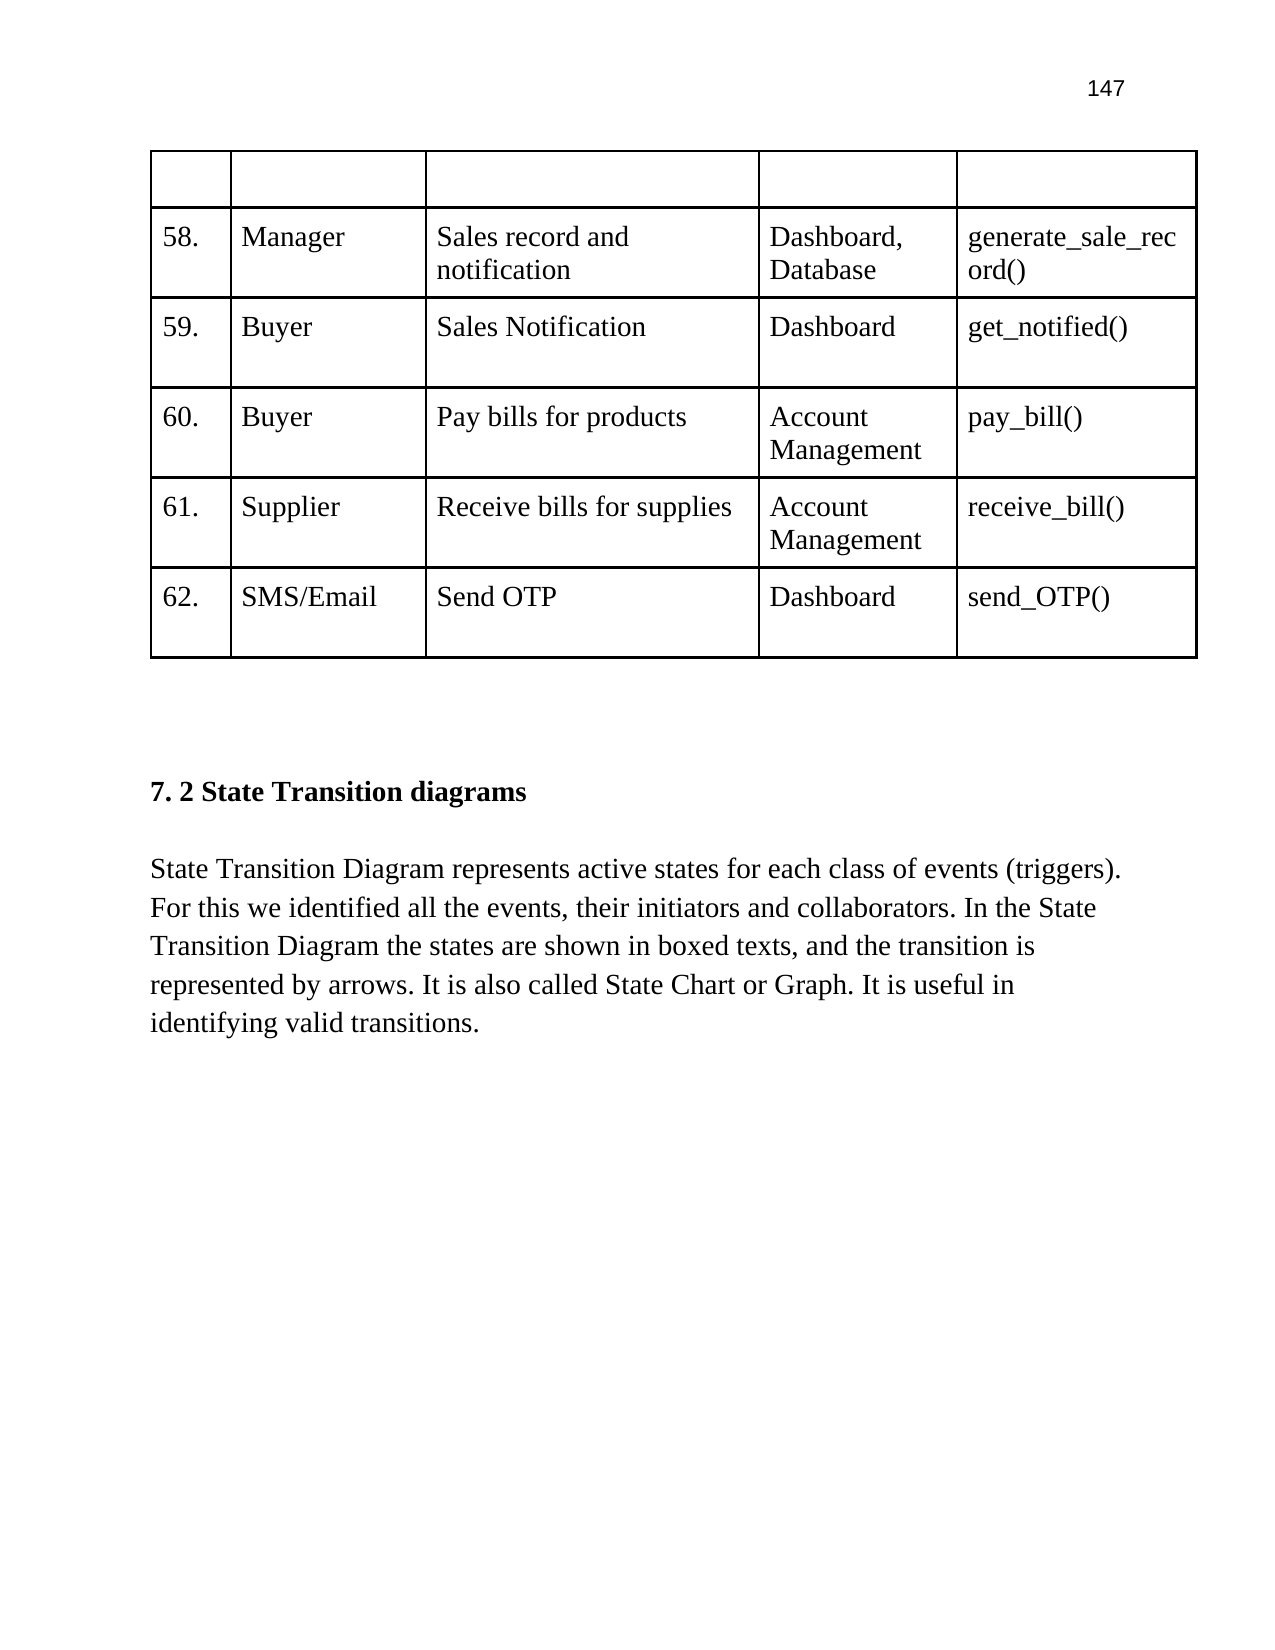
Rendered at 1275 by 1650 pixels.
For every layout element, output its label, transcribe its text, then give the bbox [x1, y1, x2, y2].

text State Transition Diagram represents active states for each class of events (triggers). For this we identified all the events, their initiators and collaborators. In the State Transition Diagram the states are shown in boxed texts, and the transition is represented by arrows. It is also called State Chart or Graph. It is useful in identifying valid transitions. [150, 851, 1125, 1039]
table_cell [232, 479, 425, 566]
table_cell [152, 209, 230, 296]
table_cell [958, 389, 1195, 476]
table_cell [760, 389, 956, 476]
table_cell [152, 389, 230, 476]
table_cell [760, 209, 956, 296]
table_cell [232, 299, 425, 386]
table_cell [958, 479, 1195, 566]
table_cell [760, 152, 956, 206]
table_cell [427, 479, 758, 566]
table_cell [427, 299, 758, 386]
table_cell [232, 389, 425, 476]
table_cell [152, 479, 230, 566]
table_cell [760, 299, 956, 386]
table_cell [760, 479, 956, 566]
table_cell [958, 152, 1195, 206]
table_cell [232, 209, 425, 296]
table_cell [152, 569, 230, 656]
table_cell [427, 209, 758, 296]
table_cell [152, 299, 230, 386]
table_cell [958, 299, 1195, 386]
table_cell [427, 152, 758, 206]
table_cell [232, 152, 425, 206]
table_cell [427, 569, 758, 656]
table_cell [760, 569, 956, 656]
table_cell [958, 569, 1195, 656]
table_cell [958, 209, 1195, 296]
text 7. 2 State Transition diagrams [150, 774, 1125, 808]
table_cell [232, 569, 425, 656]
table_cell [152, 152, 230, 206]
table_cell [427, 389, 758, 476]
